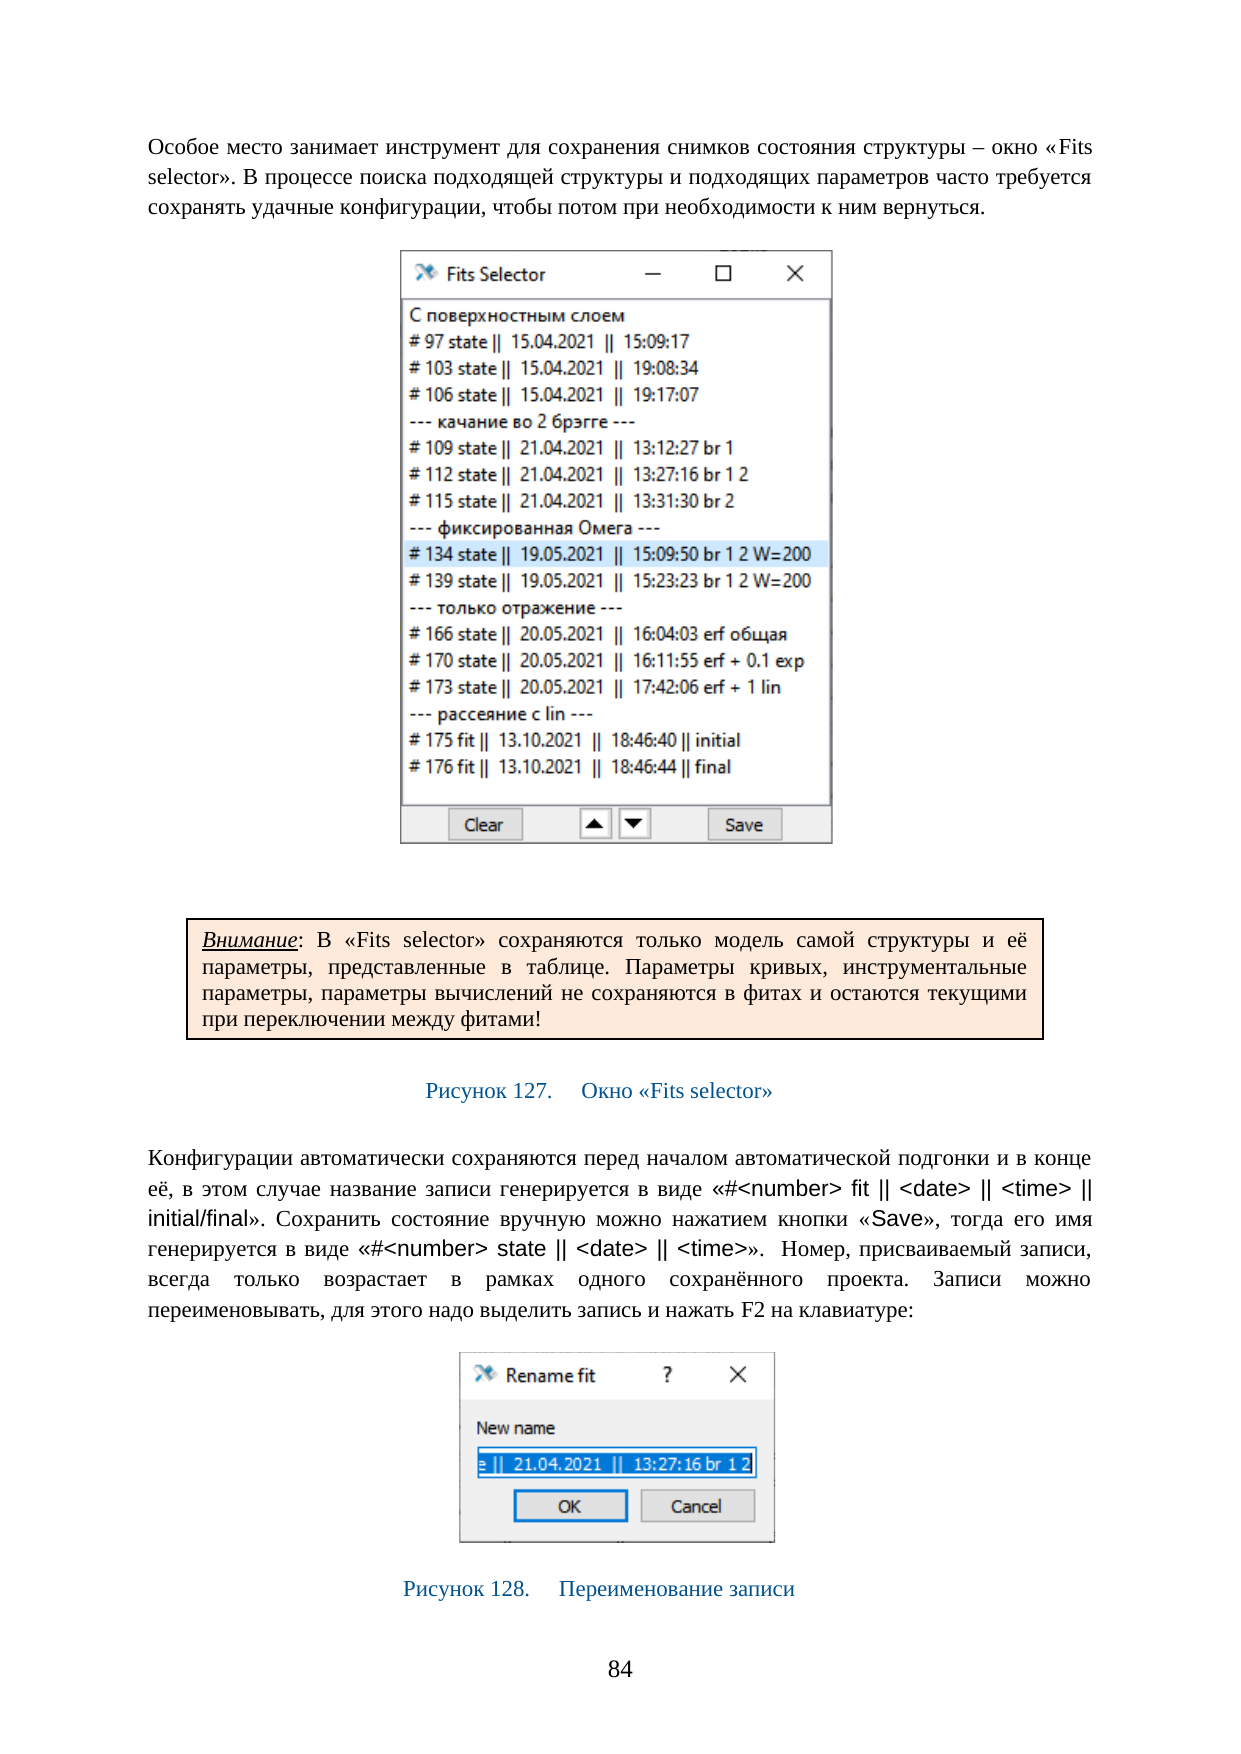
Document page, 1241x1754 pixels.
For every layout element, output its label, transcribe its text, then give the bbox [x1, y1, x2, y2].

picture [459, 1352, 776, 1543]
text Конфигурации автоматически сохраняются перед началом автоматической подгонки и в конце её, в этом случае название записи генерируется в виде «#<number> fit || <date> || <time> || initial/final». Сохранить состояние вручную можно нажатием кнопки «Save», тогда его имя генерируется в виде «#<number> state || <date> || <time>». Номер, присваиваемый записи, всегда только возрастает в рамках одного сохранённого проекта. Записи можно переименовывать, для этого надо выделить запись и нажать F2 на клавиатуре: [148, 1144, 1093, 1322]
picture [400, 250, 833, 844]
text Особое место занимает инструмент для сохранения снимков состояния структуры – окно «Fits selector». В процессе поиска подходящей структуры и подходящих параметров часто требуется сохранять удачные конфигурации, чтобы потом при необходимости к ним вернуться. [148, 133, 1093, 220]
